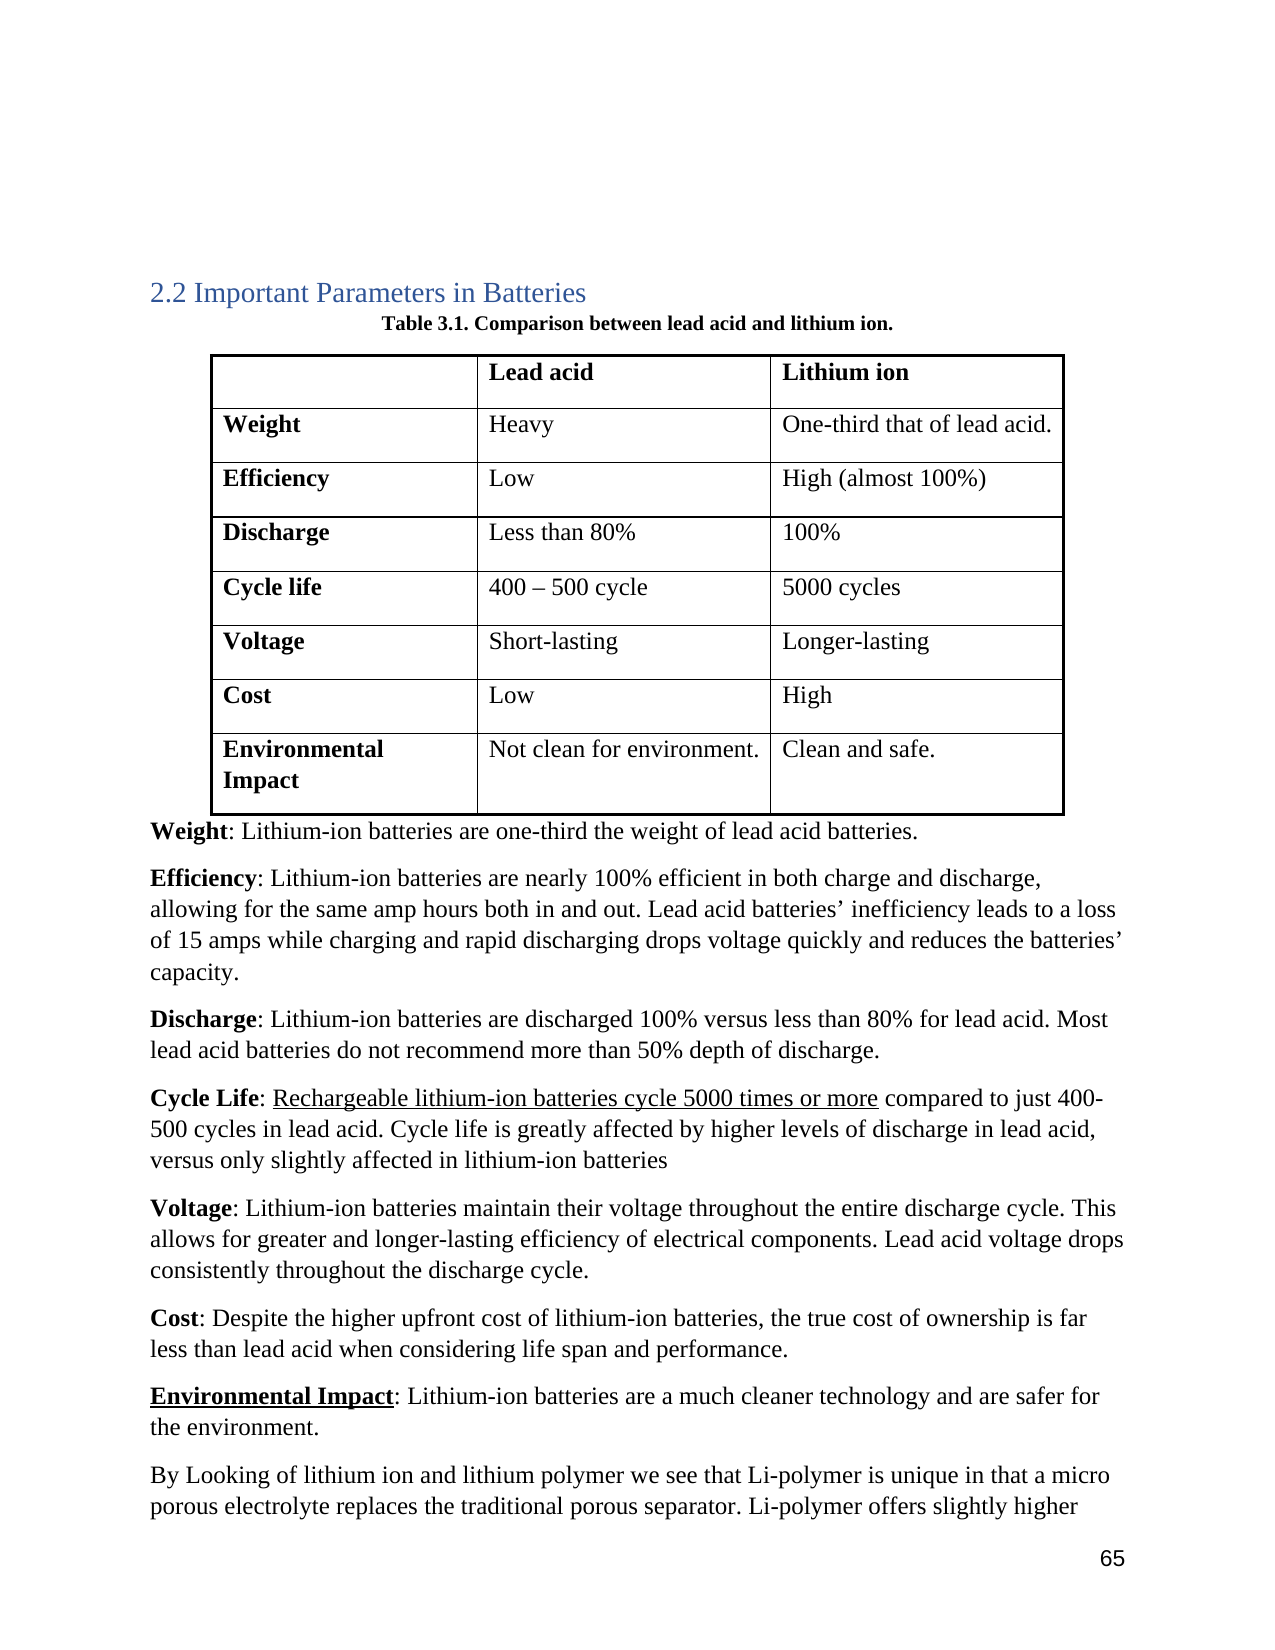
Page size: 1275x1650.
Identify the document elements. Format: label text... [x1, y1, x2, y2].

table_cell Not clean for environment. [478, 734, 770, 813]
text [150, 1460, 1125, 1520]
table_cell 400 – 500 cycle [478, 572, 770, 625]
table_cell Weight [213, 409, 477, 462]
text Voltage: Lithium-ion batteries maintain their voltage throughout the entire discharge cycle. This allows for greater and longer-lasting efficiency of electrical components. Lead acid voltage drops consistently throughout the discharge cycle. [150, 1193, 1125, 1284]
table_cell Efficiency [213, 463, 477, 516]
text Discharge: Lithium-ion batteries are discharged 100% versus less than 80% for lead acid. Most lead acid batteries do not recommend more than 50% depth of discharge. [150, 1004, 1125, 1064]
text Cycle Life: Rechargeable lithium-ion batteries cycle 5000 times or more compared to just 400-500 cycles in lead acid. Cycle life is greatly affected by higher levels of discharge in lead acid, versus only slightly affected in lithium-ion batteries [150, 1083, 1125, 1174]
table_cell Heavy [478, 409, 770, 462]
table_cell Environmental Impact [213, 734, 477, 813]
subtitle 2.2 Important Parameters in Batteries [150, 275, 1125, 309]
table_cell High (almost 100%) [771, 463, 1062, 516]
text Environmental Impact: Lithium-ion batteries are a much cleaner technology and are safer for the environment. [150, 1381, 1125, 1441]
table_header Lead acid [478, 357, 770, 408]
table_header Lithium ion [771, 357, 1062, 408]
text Efficiency: Lithium-ion batteries are nearly 100% efficient in both charge and discharge, allowing for the same amp hours both in and out. Lead acid batteries’ inefficiency leads to a loss of 15 amps while charging and rapid discharging drops voltage quickly and reduces the batteries’ capacity. [150, 863, 1125, 985]
table_cell Discharge [213, 518, 477, 571]
table_cell 100% [771, 518, 1062, 571]
text Weight: Lithium-ion batteries are one-third the weight of lead acid batteries. [150, 816, 1125, 844]
text Table 3.1. Comparison between lead acid and lithium ion. [150, 311, 1125, 335]
table_cell Less than 80% [478, 518, 770, 571]
table_cell One-third that of lead acid. [771, 409, 1062, 462]
table_cell Short-lasting [478, 626, 770, 679]
table_cell 5000 cycles [771, 572, 1062, 625]
table_cell Low [478, 463, 770, 516]
table_header [213, 357, 477, 408]
text Cost: Despite the higher upfront cost of lithium-ion batteries, the true cost of ownership is far less than lead acid when considering life span and performance. [150, 1303, 1125, 1362]
table_cell Low [478, 680, 770, 733]
table_cell Cycle life [213, 572, 477, 625]
table_cell Longer-lasting [771, 626, 1062, 679]
table_cell Clean and safe. [771, 734, 1062, 813]
table_cell Cost [213, 680, 477, 733]
table_cell High [771, 680, 1062, 733]
table_cell Voltage [213, 626, 477, 679]
